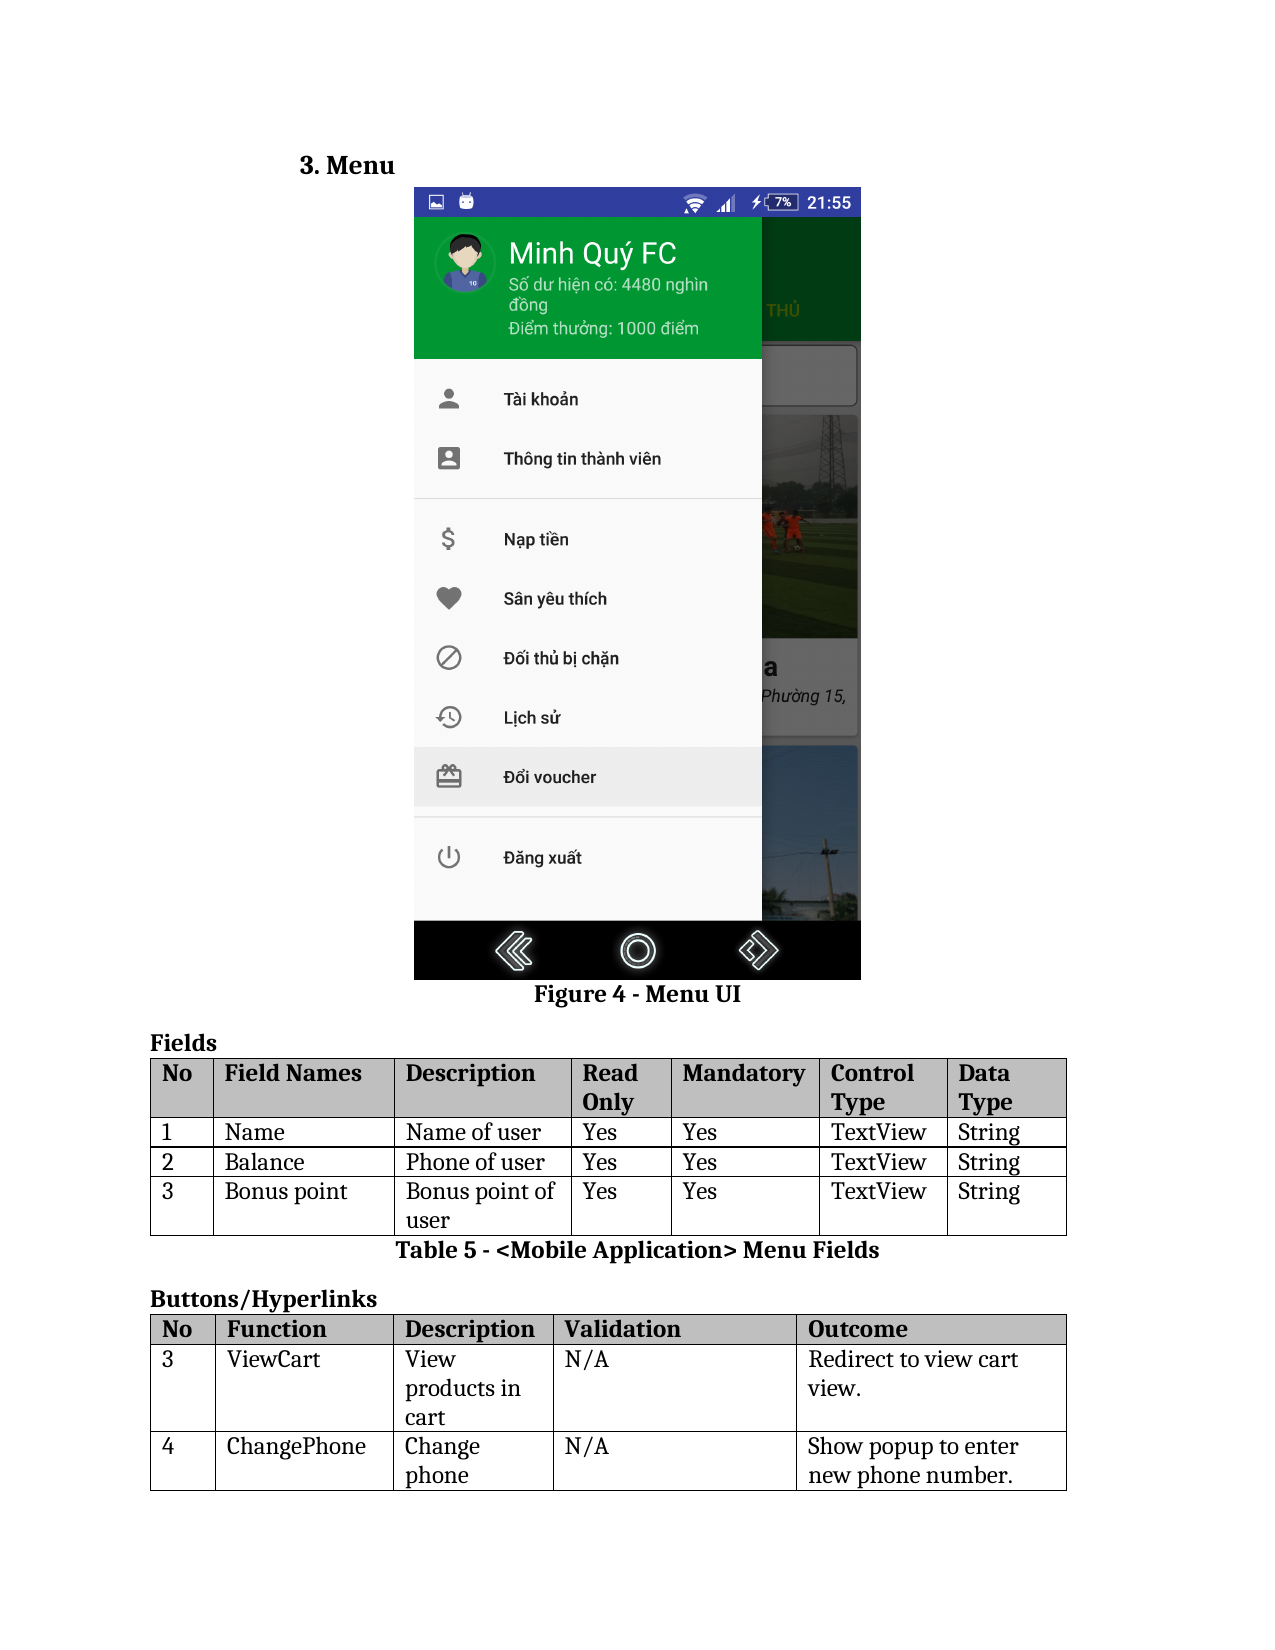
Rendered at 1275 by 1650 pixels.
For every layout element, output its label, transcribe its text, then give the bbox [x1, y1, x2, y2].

table_cell Balance [214, 1148, 394, 1176]
table_header Description [395, 1059, 571, 1117]
table_header Function [216, 1315, 393, 1344]
list 3. Menu [300, 150, 1125, 181]
table_cell Redirect to view cart view. [797, 1345, 1066, 1431]
table_cell 4 [151, 1432, 215, 1490]
table_cell 3 [151, 1177, 213, 1235]
table_cell 2 [151, 1148, 213, 1176]
table_cell 3 [151, 1345, 215, 1431]
table_header Outcome [797, 1315, 1066, 1344]
table_cell String [948, 1118, 1066, 1146]
table_cell N/A [554, 1432, 796, 1490]
table_header Description [394, 1315, 553, 1344]
table_header No [151, 1315, 215, 1344]
table_cell Yes [572, 1177, 671, 1235]
table_cell Yes [672, 1177, 819, 1235]
table_header Read Only [572, 1059, 671, 1117]
table_header No [151, 1059, 213, 1117]
table_cell String [948, 1177, 1066, 1235]
table_cell TextView [820, 1148, 947, 1176]
table_cell Yes [672, 1148, 819, 1176]
table_cell Phone of user [395, 1148, 571, 1176]
table_cell N/A [554, 1345, 796, 1431]
table_cell String [948, 1148, 1066, 1176]
table_cell Yes [572, 1118, 671, 1146]
table_cell Bonus point of user [395, 1177, 571, 1235]
table_cell Change phone number [394, 1432, 553, 1490]
table_cell TextView [820, 1177, 947, 1235]
table_cell ChangePhone [216, 1432, 393, 1490]
table_header Validation [554, 1315, 796, 1344]
table_cell Yes [572, 1148, 671, 1176]
table_cell Bonus point [214, 1177, 394, 1235]
table_cell Name of user [395, 1118, 571, 1146]
table_cell View products in cart [394, 1345, 553, 1431]
text Fields [150, 1029, 1125, 1058]
table_header Field Names [214, 1059, 394, 1117]
text Buttons/Hyperlinks [150, 1285, 1125, 1314]
table_cell ViewCart [216, 1345, 393, 1431]
table_cell Yes [672, 1118, 819, 1146]
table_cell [797, 1432, 1066, 1490]
table_cell Name [214, 1118, 394, 1146]
table_header Control Type [820, 1059, 947, 1117]
table_cell TextView [820, 1118, 947, 1146]
table_header Mandatory [672, 1059, 819, 1117]
table_cell 1 [151, 1118, 213, 1146]
picture [414, 187, 861, 980]
table_header Data Type [948, 1059, 1066, 1117]
